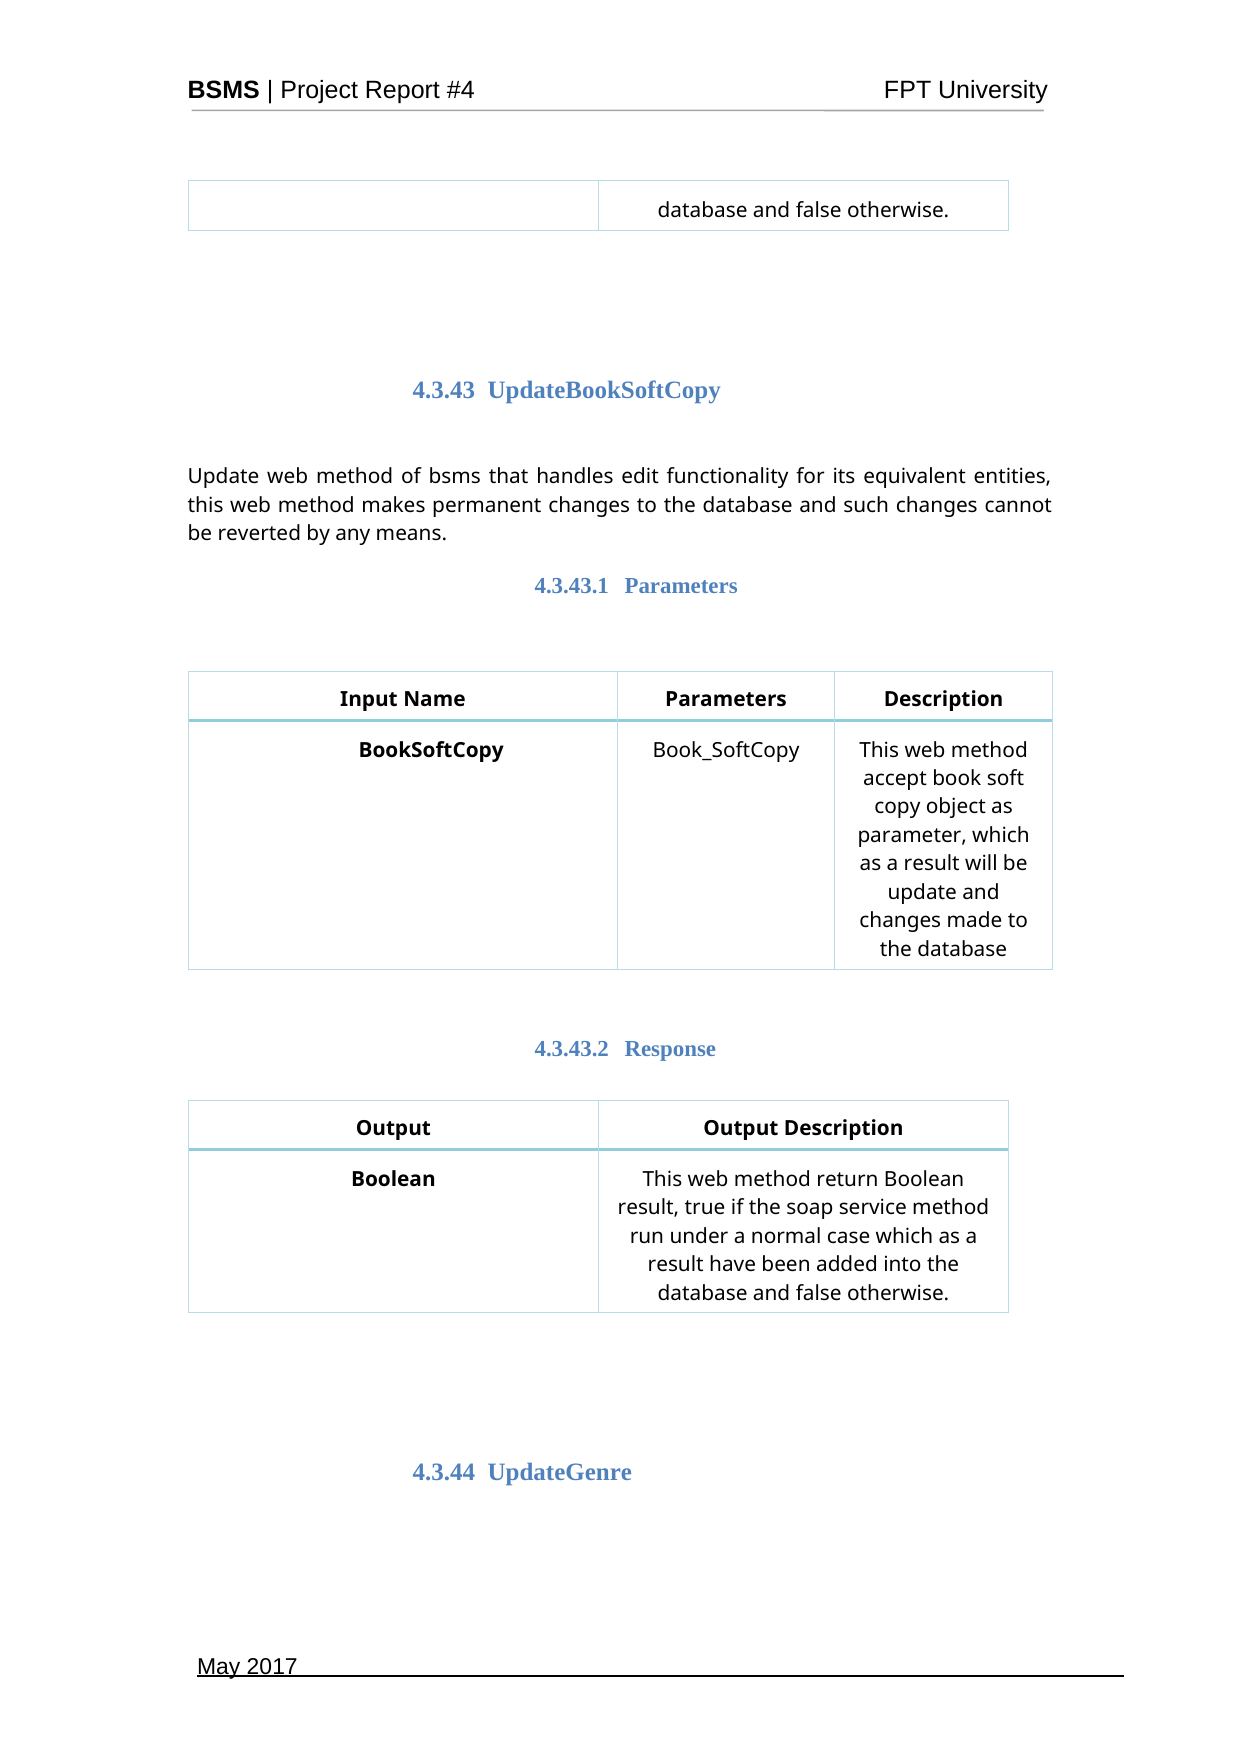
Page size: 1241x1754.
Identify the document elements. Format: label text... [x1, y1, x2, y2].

subtitle UpdateBookSoftCopy [412, 375, 1053, 404]
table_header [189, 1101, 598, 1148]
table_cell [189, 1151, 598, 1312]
subtitle Parameters [534, 572, 1053, 598]
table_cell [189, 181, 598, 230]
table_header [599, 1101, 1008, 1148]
subtitle Response [534, 1036, 1053, 1062]
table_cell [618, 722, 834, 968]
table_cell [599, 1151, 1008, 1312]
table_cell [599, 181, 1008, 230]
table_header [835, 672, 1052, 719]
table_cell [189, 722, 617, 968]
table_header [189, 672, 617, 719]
text Update web method of bsms that handles edit functionality for its equivalent entities, this web method makes permanent changes to the database and such changes cannot be reverted by any means. [187, 461, 1053, 547]
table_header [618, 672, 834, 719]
subtitle UpdateGenre [412, 1457, 1053, 1486]
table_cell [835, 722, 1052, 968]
